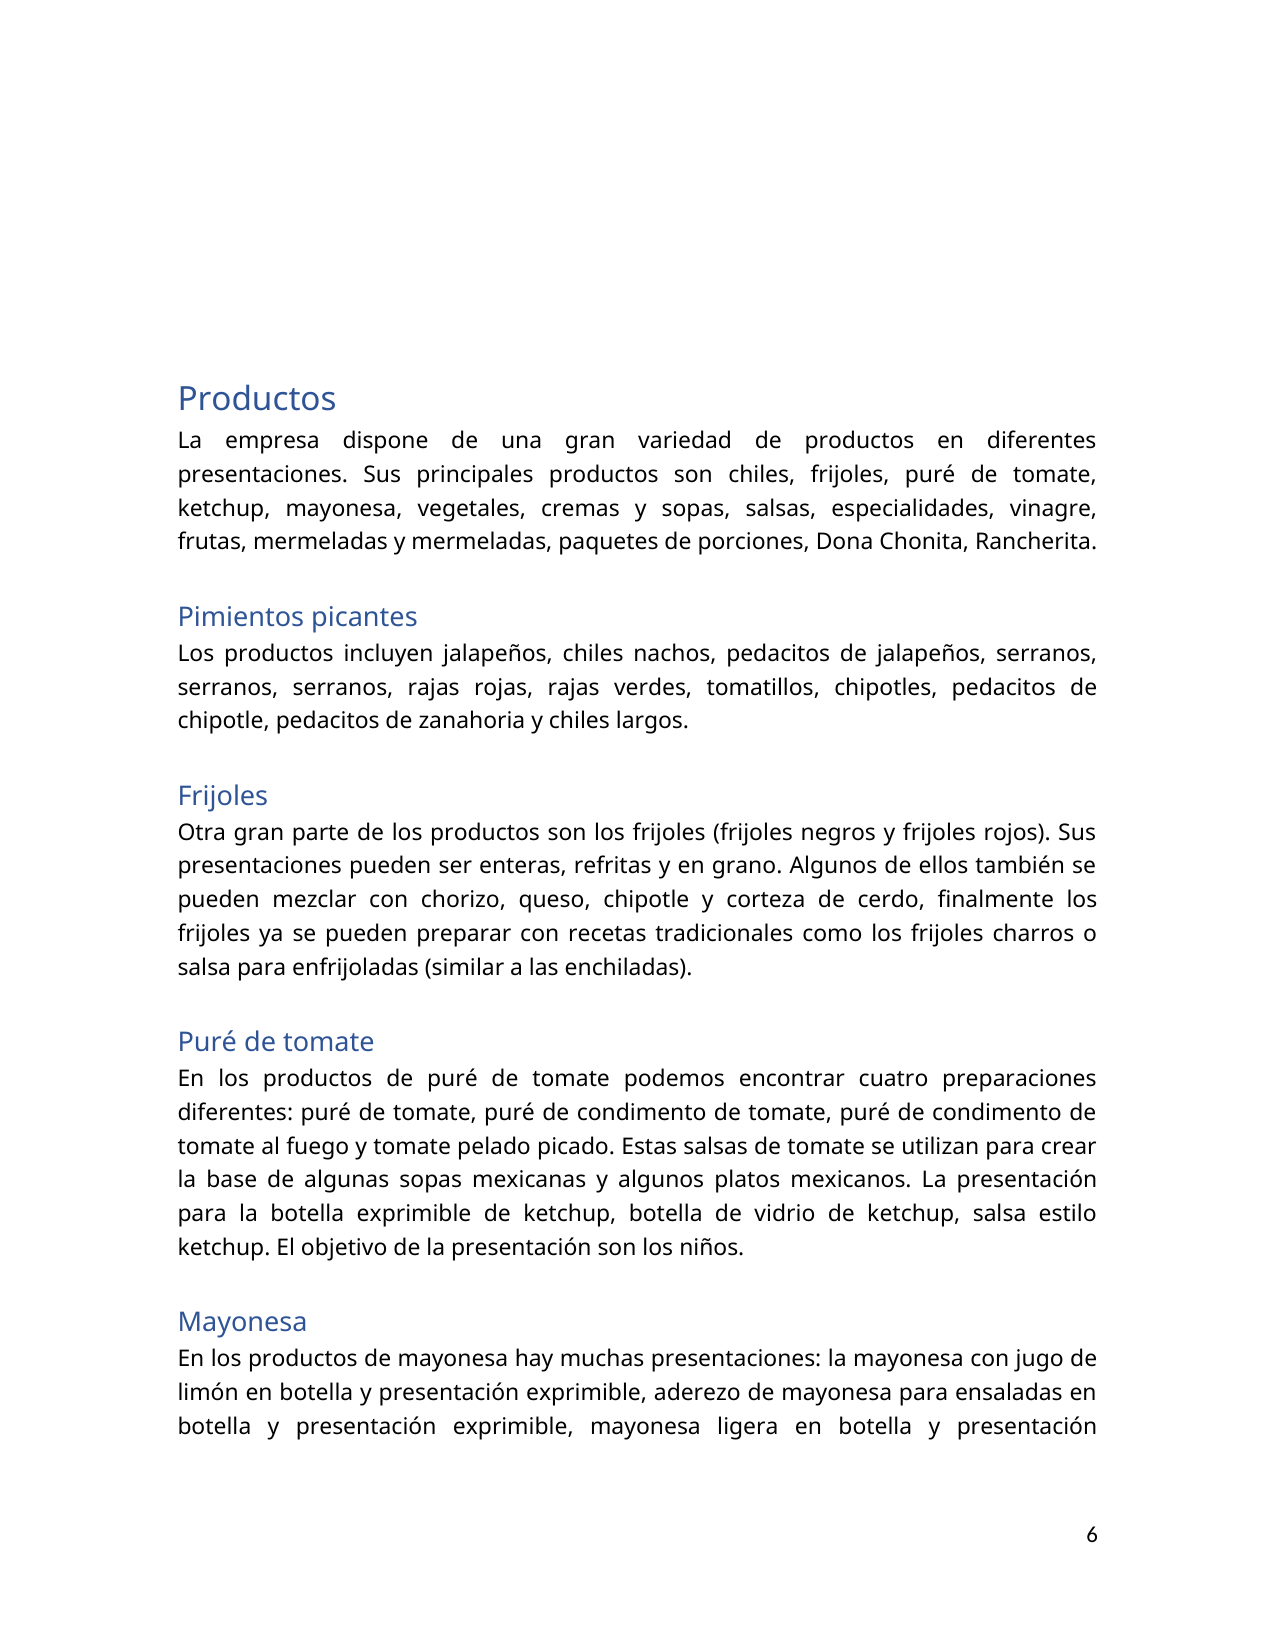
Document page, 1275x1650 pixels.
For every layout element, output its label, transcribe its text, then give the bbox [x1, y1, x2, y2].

text Los productos incluyen jalapeños, chiles nachos, pedacitos de jalapeños, serranos, serranos, serranos, rajas rojas, rajas verdes, tomatillos, chipotles, pedacitos de chipotle, pedacitos de zanahoria y chiles largos. [177, 637, 1098, 736]
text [177, 1342, 1098, 1441]
subtitle Pimientos picantes [177, 597, 1098, 634]
text En los productos de puré de tomate podemos encontrar cuatro preparaciones diferentes: puré de tomate, puré de condimento de tomate, puré de condimento de tomate al fuego y tomate pelado picado. Estas salsas de tomate se utilizan para crear la base de algunas sopas mexicanas y algunos platos mexicanos. La presentación para la botella exprimible de ketchup, botella de vidrio de ketchup, salsa estilo ketchup. El objetivo de la presentación son los niños. [177, 1062, 1098, 1262]
subtitle Mayonesa [177, 1303, 1098, 1339]
text La empresa dispone de una gran variedad de productos en diferentes presentaciones. Sus principales productos son chiles, frijoles, puré de tomate, ketchup, mayonesa, vegetales, cremas y sopas, salsas, especialidades, vinagre, frutas, mermeladas y mermeladas, paquetes de porciones, Dona Chonita, Rancherita. [177, 424, 1098, 557]
subtitle Frijoles [177, 776, 1098, 813]
subtitle Puré de tomate [177, 1022, 1098, 1059]
subtitle Productos [177, 375, 1098, 421]
text Otra gran parte de los productos son los frijoles (frijoles negros y frijoles rojos). Sus presentaciones pueden ser enteras, refritas y en grano. Algunos de ellos también se pueden mezclar con chorizo, queso, chipotle y corteza de cerdo, finalmente los frijoles ya se pueden preparar con recetas tradicionales como los frijoles charros o salsa para enfrijoladas (similar a las enchiladas). [177, 816, 1098, 982]
